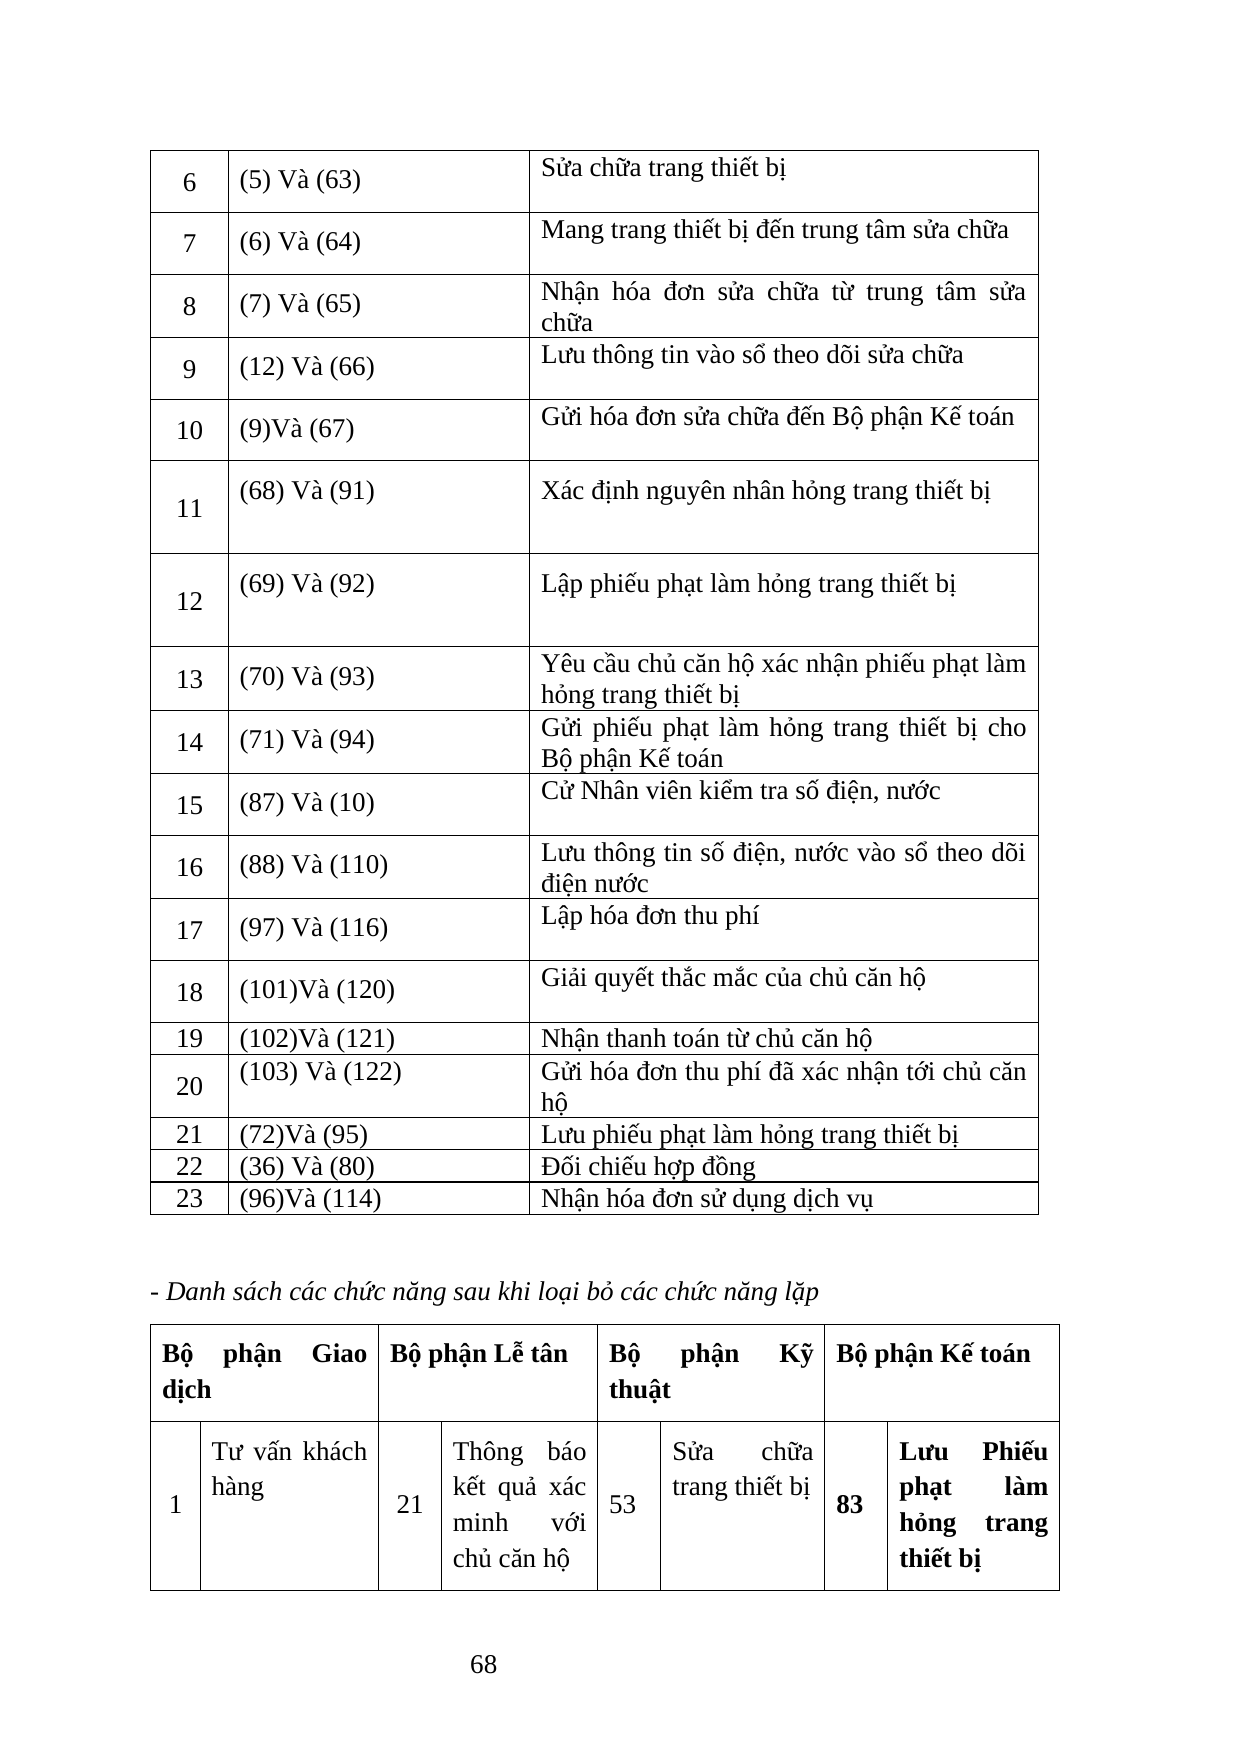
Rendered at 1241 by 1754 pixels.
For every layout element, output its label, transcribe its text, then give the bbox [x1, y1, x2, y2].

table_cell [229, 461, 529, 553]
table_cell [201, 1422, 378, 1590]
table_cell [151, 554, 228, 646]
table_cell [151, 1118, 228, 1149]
text - Danh sách các chức năng sau khi loại bỏ các chức năng lặp [150, 1275, 1090, 1307]
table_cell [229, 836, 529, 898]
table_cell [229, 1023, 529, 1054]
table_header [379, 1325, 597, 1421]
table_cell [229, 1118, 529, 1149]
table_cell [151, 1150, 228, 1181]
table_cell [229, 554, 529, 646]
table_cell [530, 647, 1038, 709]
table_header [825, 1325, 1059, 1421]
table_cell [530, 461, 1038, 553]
table_cell Và (63) [229, 151, 529, 212]
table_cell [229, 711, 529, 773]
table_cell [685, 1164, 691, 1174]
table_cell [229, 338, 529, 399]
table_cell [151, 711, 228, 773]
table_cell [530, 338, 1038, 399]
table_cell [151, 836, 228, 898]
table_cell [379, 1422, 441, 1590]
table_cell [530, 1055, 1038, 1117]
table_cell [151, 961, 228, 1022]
table_cell Và (64) [229, 213, 529, 273]
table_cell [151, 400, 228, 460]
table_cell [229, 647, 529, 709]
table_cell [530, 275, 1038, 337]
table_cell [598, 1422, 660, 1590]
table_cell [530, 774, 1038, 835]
table_cell 8 [151, 275, 228, 337]
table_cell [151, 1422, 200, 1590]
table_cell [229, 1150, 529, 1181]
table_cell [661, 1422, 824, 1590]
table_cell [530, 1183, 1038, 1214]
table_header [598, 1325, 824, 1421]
table_cell 7 [151, 213, 228, 273]
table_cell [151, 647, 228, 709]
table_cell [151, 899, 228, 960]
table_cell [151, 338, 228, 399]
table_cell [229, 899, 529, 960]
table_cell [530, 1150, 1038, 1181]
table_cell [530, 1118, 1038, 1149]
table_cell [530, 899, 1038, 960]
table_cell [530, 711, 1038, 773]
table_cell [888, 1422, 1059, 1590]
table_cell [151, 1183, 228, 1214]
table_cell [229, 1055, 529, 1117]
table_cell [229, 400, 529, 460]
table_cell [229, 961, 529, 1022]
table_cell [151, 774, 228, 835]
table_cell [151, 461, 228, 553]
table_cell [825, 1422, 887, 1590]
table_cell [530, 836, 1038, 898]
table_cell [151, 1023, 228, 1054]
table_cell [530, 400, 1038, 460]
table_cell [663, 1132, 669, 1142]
table_cell Sửa chữa trang thiết bị [530, 151, 1038, 212]
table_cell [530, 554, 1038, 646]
table_cell Và (65) [229, 275, 529, 337]
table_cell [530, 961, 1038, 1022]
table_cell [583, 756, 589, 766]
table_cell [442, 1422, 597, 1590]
table_cell Mang trang thiết bị đến trung tâm sửa chữa [530, 213, 1038, 273]
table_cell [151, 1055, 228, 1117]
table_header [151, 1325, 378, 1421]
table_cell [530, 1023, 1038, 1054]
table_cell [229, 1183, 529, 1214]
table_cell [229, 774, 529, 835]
table_cell 6 [151, 151, 228, 212]
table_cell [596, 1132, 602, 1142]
